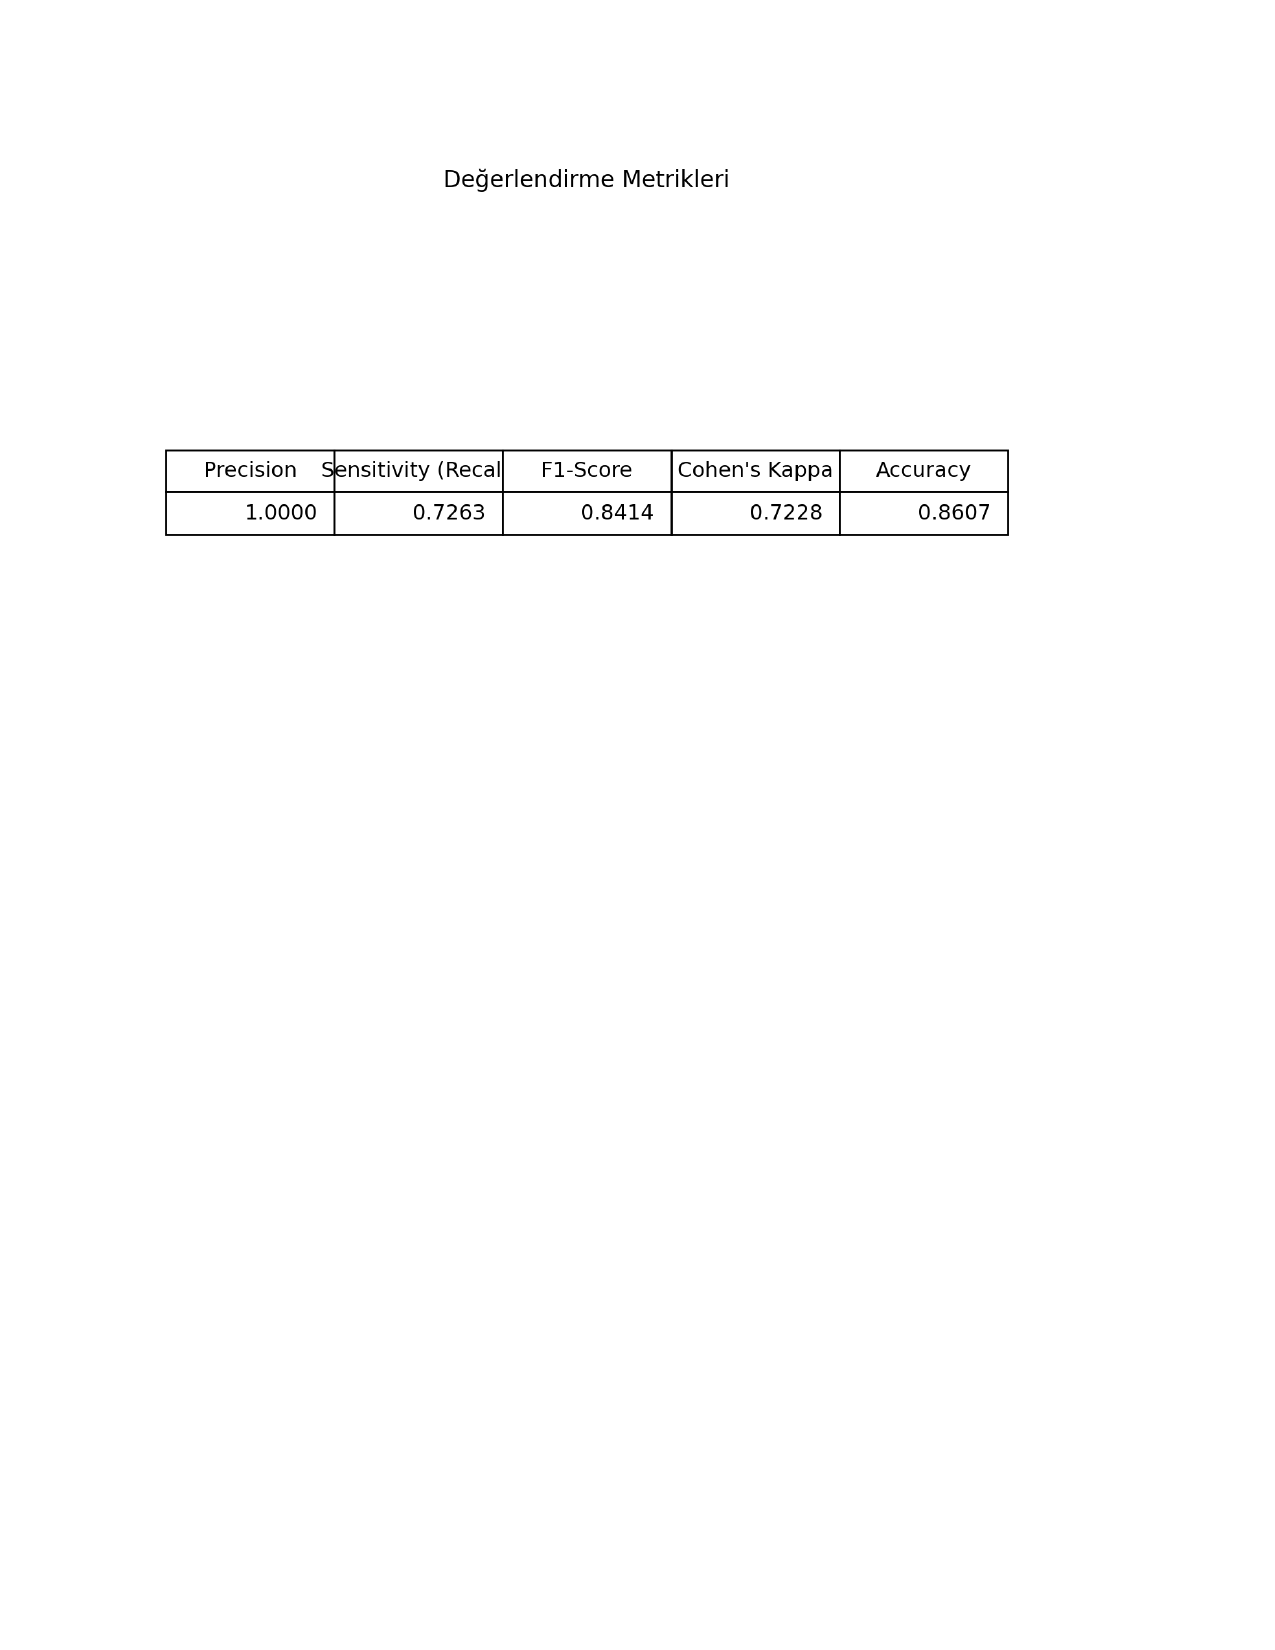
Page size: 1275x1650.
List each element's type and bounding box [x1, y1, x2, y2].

picture [147, 147, 1025, 603]
